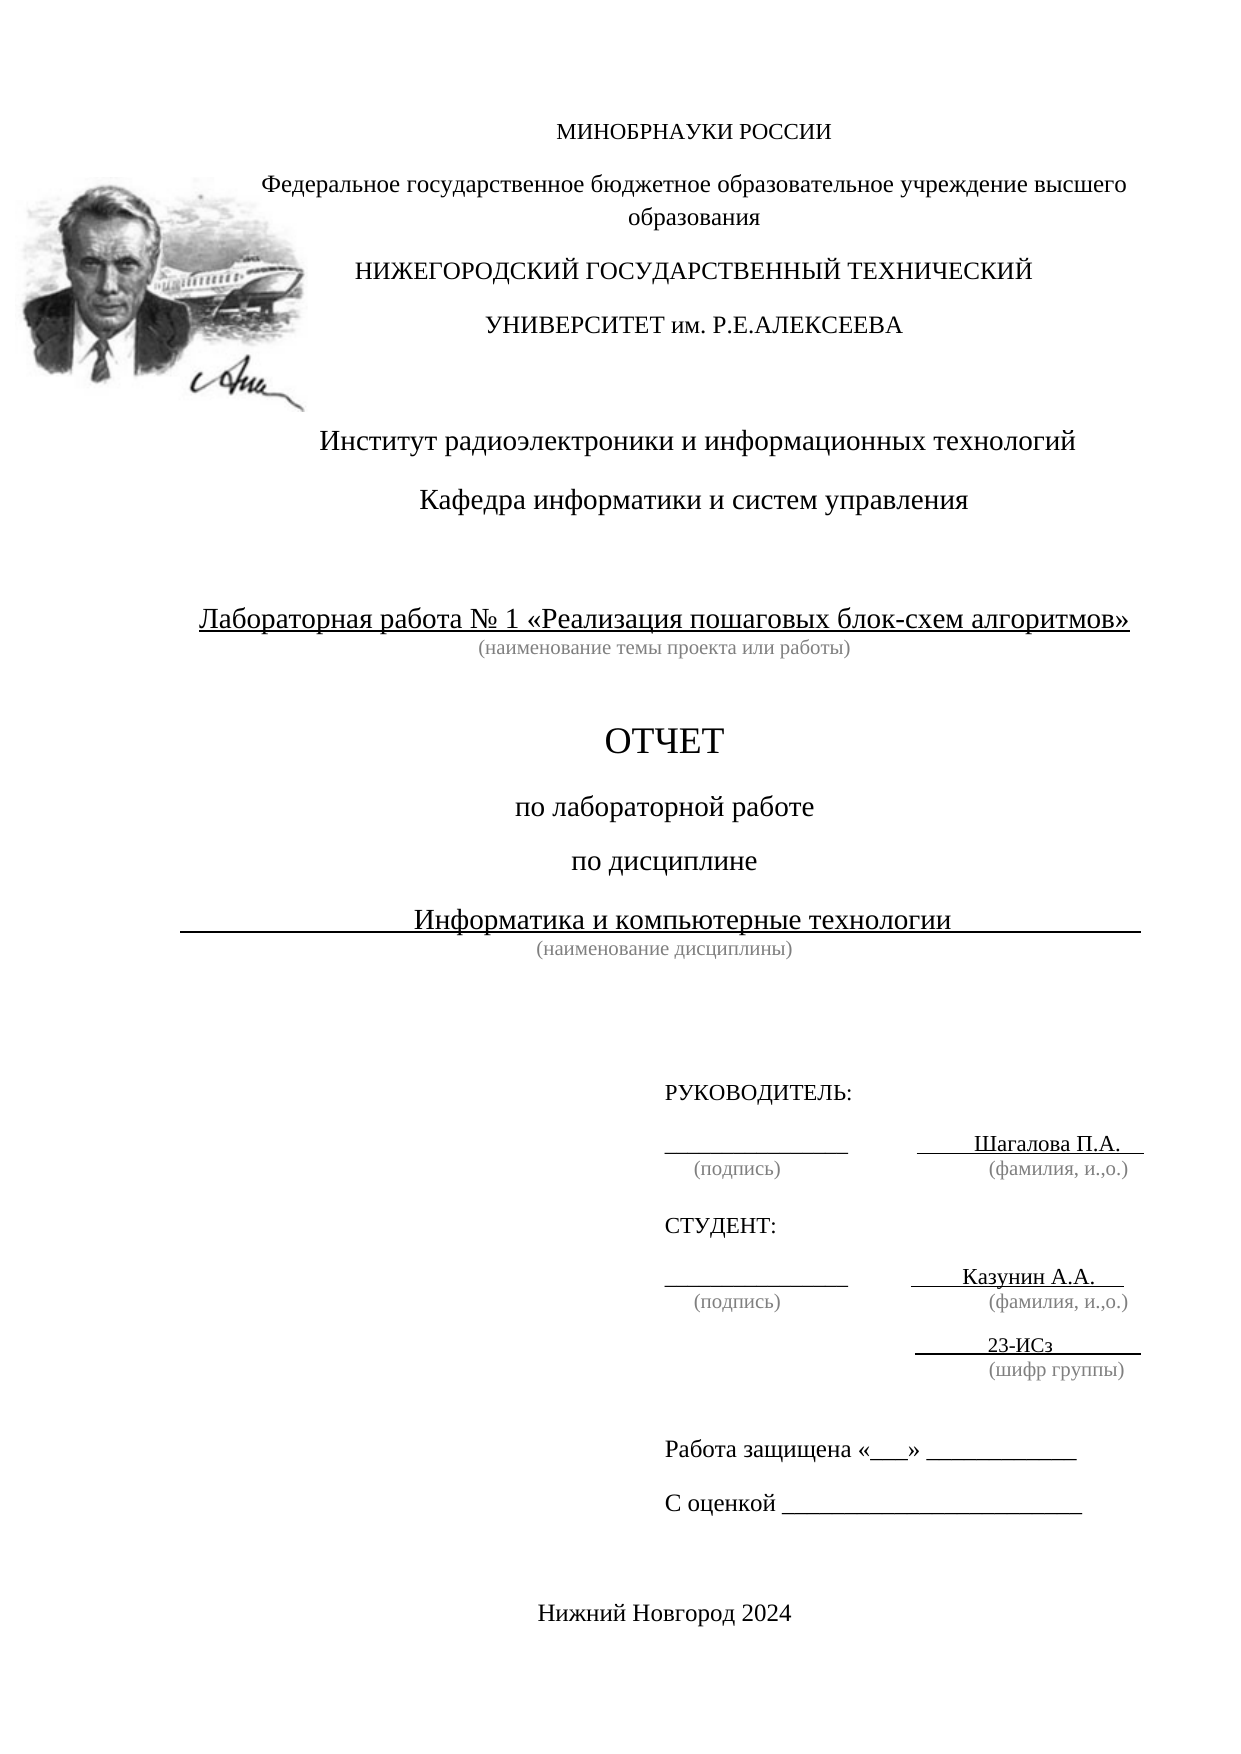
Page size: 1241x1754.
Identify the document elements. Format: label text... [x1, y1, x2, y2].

text по дисциплине [177, 843, 1152, 877]
text (подпись) (фамилия, и.,о.) [664, 1289, 1152, 1313]
text (наименование дисциплины) [177, 936, 1152, 960]
text 23-ИСз . [664, 1333, 1152, 1357]
text Лабораторная работа № 1 «Реализация пошаговых блок-схем алгоритмов» (наименование темы проекта или работы) [177, 601, 1152, 659]
text Институт радиоэлектроники и информационных технологий [236, 423, 1152, 457]
text РУКОВОДИТЕЛЬ: [664, 1079, 1152, 1105]
text по лабораторной работе [177, 789, 1152, 822]
text УНИВЕРСИТЕТ им. Р.Е.АЛЕКСЕЕВА [236, 310, 1152, 339]
text Работа защищена «___» ____________ [664, 1434, 1152, 1463]
text Федеральное государственное бюджетное образовательное учреждение высшего образования [236, 169, 1152, 231]
text ________________ Шагалова П.А. . [664, 1130, 1152, 1156]
text ________________ Казунин А.А. . [664, 1263, 1152, 1289]
text Информатика и компьютерные технологии . [177, 902, 1152, 936]
text С оценкой ________________________ [664, 1488, 1152, 1517]
text ОТЧЕТ [177, 718, 1152, 761]
text Кафедра информатики и систем управления [236, 482, 1152, 516]
text СТУДЕНТ: [664, 1212, 1152, 1238]
text (подпись) (фамилия, и.,о.) [664, 1156, 1152, 1180]
text НИЖЕГОРОДСКИЙ ГОСУДАРСТВЕННЫЙ ТЕХНИЧЕСКИЙ [236, 256, 1152, 285]
text (шифр группы) [664, 1357, 1152, 1381]
text МИНОБРНАУКИ РОССИИ [236, 118, 1152, 144]
